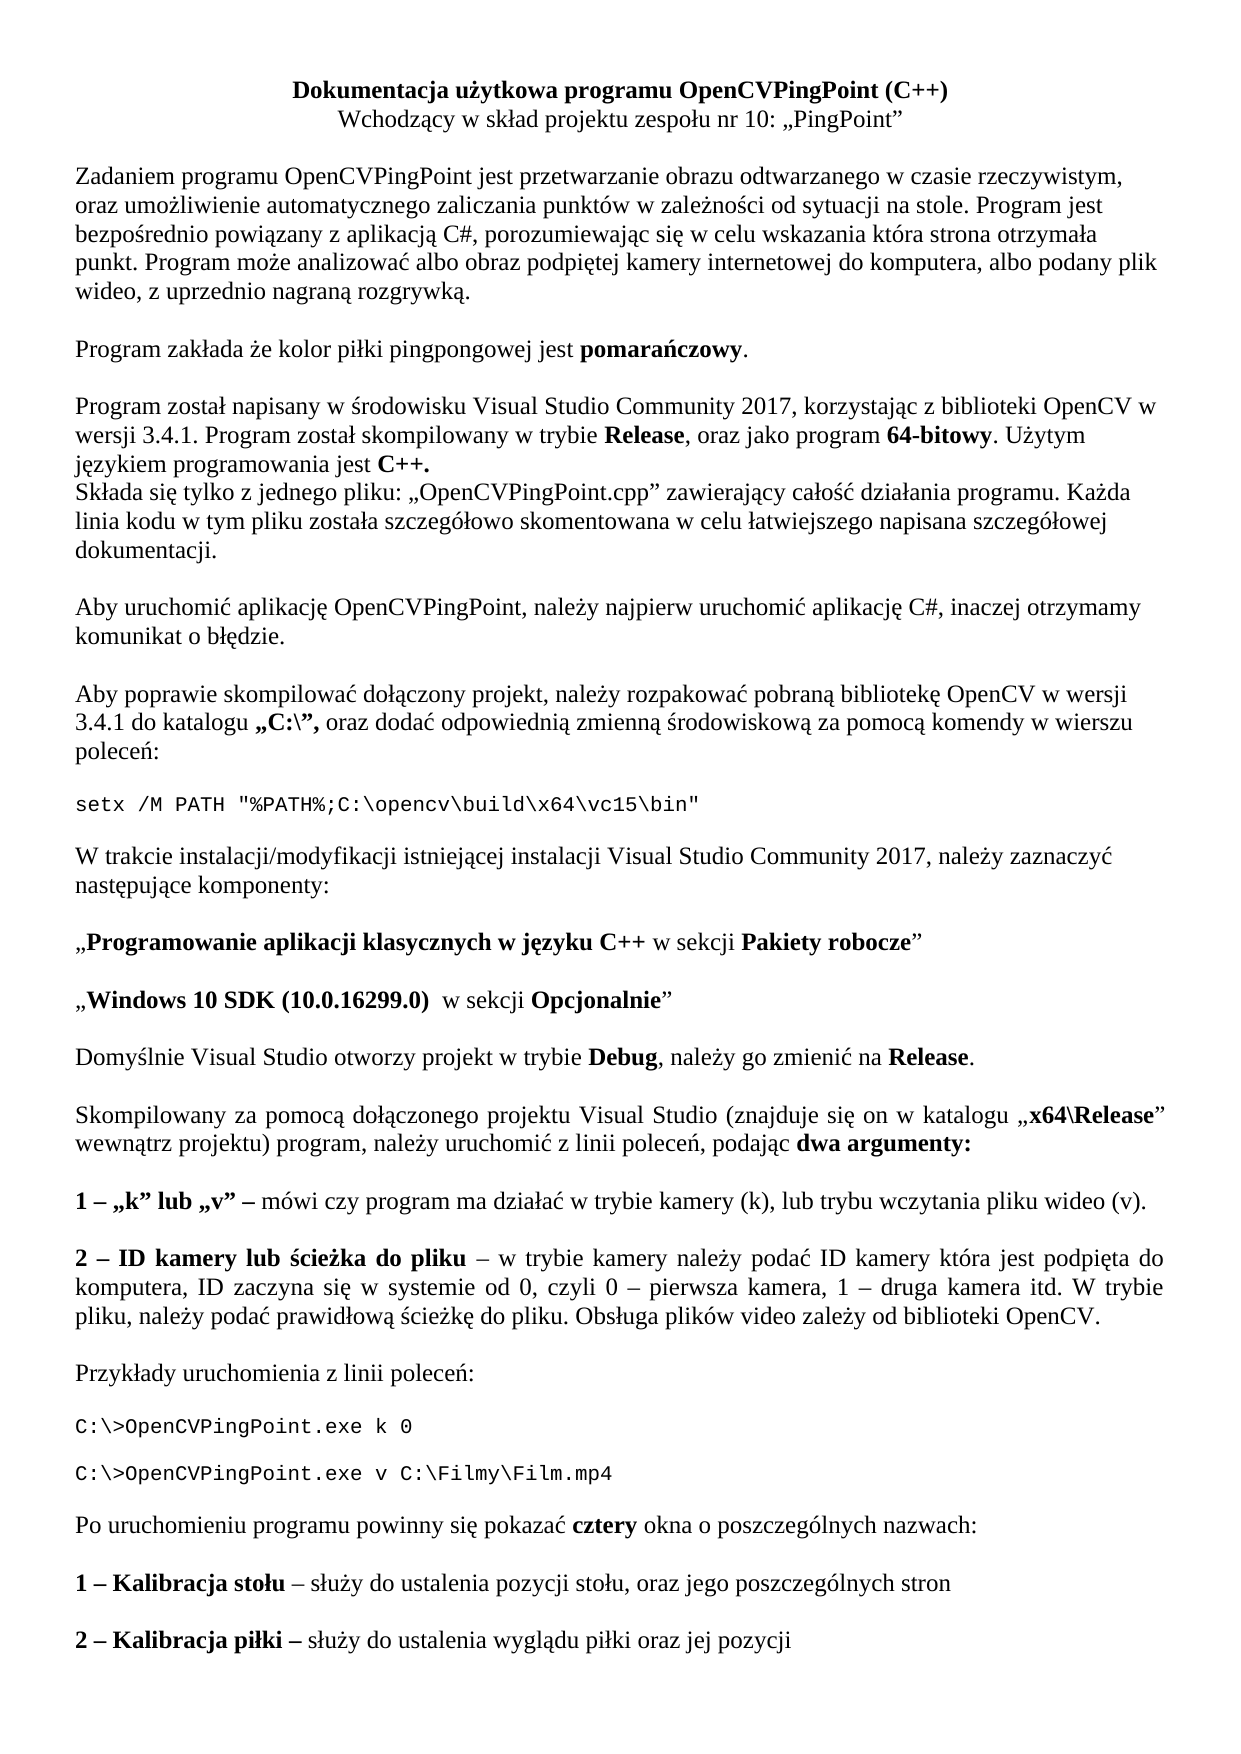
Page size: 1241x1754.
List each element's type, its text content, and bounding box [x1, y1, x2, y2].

text C:\>OpenCVPingPoint.exe k 0 [75, 1416, 1165, 1440]
text 1 – Kalibracja stołu – służy do ustalenia pozycji stołu, oraz jego poszczególnych stron [75, 1568, 1165, 1597]
text Domyślnie Visual Studio otworzy projekt w trybie Debug, należy go zmienić na Release. [75, 1042, 1165, 1071]
text 1 – „k” lub „v” – mówi czy program ma działać w trybie kamery (k), lub trybu wczytania pliku wideo (v). [75, 1186, 1165, 1215]
text Wchodzący w skład projektu zespołu nr 10: „PingPoint” [75, 104, 1165, 132]
text Zadaniem programu OpenCVPingPoint jest przetwarzanie obrazu odtwarzanego w czasie rzeczywistym, oraz umożliwienie automatycznego zaliczania punktów w zależności od sytuacji na stole. Program jest bezpośrednio powiązany z aplikacją C#, porozumiewając się w celu wskazania która strona otrzymała punkt. Program może analizować albo obraz podpiętej kamery internetowej do komputera, albo podany plik wideo, z uprzednio nagraną rozgrywką. [75, 161, 1165, 305]
text Skompilowany za pomocą dołączonego projektu Visual Studio (znajduje się on w katalogu „x64\Release” wewnątrz projektu) program, należy uruchomić z linii poleceń, podając dwa argumenty: [75, 1100, 1165, 1157]
text 2 – ID kamery lub ścieżka do pliku – w trybie kamery należy podać ID kamery która jest podpięta do komputera, ID zaczyna się w systemie od 0, czyli 0 – pierwsza kamera, 1 – druga kamera itd. W trybie pliku, należy podać prawidłową ścieżkę do pliku. Obsługa plików video zależy od biblioteki OpenCV. [75, 1243, 1165, 1330]
text Przykłady uruchomienia z linii poleceń: [75, 1358, 1165, 1387]
text Składa się tylko z jednego pliku: „OpenCVPingPoint.cpp” zawierający całość działania programu. Każda linia kodu w tym pliku została szczegółowo skomentowana w celu łatwiejszego napisana szczegółowej dokumentacji. [75, 477, 1165, 564]
text 2 – Kalibracja piłki – służy do ustalenia wyglądu piłki oraz jej pozycji [75, 1626, 1165, 1654]
text „Windows 10 SDK (10.0.16299.0) w sekcji Opcjonalnie” [75, 985, 1165, 1013]
text Aby poprawie skompilować dołączony projekt, należy rozpakować pobraną bibliotekę OpenCV w wersji 3.4.1 do katalogu „C:\”, oraz dodać odpowiednią zmienną środowiskową za pomocą komendy w wierszu poleceń: [75, 679, 1165, 765]
text C:\>OpenCVPingPoint.exe v C:\Filmy\Film.mp4 [75, 1463, 1165, 1487]
text setx /M PATH "%PATH%;C:\opencv\build\x64\vc15\bin" [75, 794, 1165, 817]
text Program zakłada że kolor piłki pingpongowej jest pomarańczowy. [75, 334, 1165, 362]
text Aby uruchomić aplikację OpenCVPingPoint, należy najpierw uruchomić aplikację C#, inaczej otrzymamy komunikat o błędzie. [75, 592, 1165, 650]
text Program został napisany w środowisku Visual Studio Community 2017, korzystając z biblioteki OpenCV w wersji 3.4.1. Program został skompilowany w trybie Release, oraz jako program 64-bitowy. Użytym językiem programowania jest C++. [75, 391, 1165, 477]
text W trakcie instalacji/modyfikacji istniejącej instalacji Visual Studio Community 2017, należy zaznaczyć następujące komponenty: [75, 841, 1165, 898]
text „Programowanie aplikacji klasycznych w języku C++ w sekcji Pakiety robocze” [75, 927, 1165, 956]
text Po uruchomieniu programu powinny się pokazać cztery okna o poszczególnych nazwach: [75, 1511, 1165, 1539]
text Dokumentacja użytkowa programu OpenCVPingPoint (C++) [75, 75, 1165, 104]
